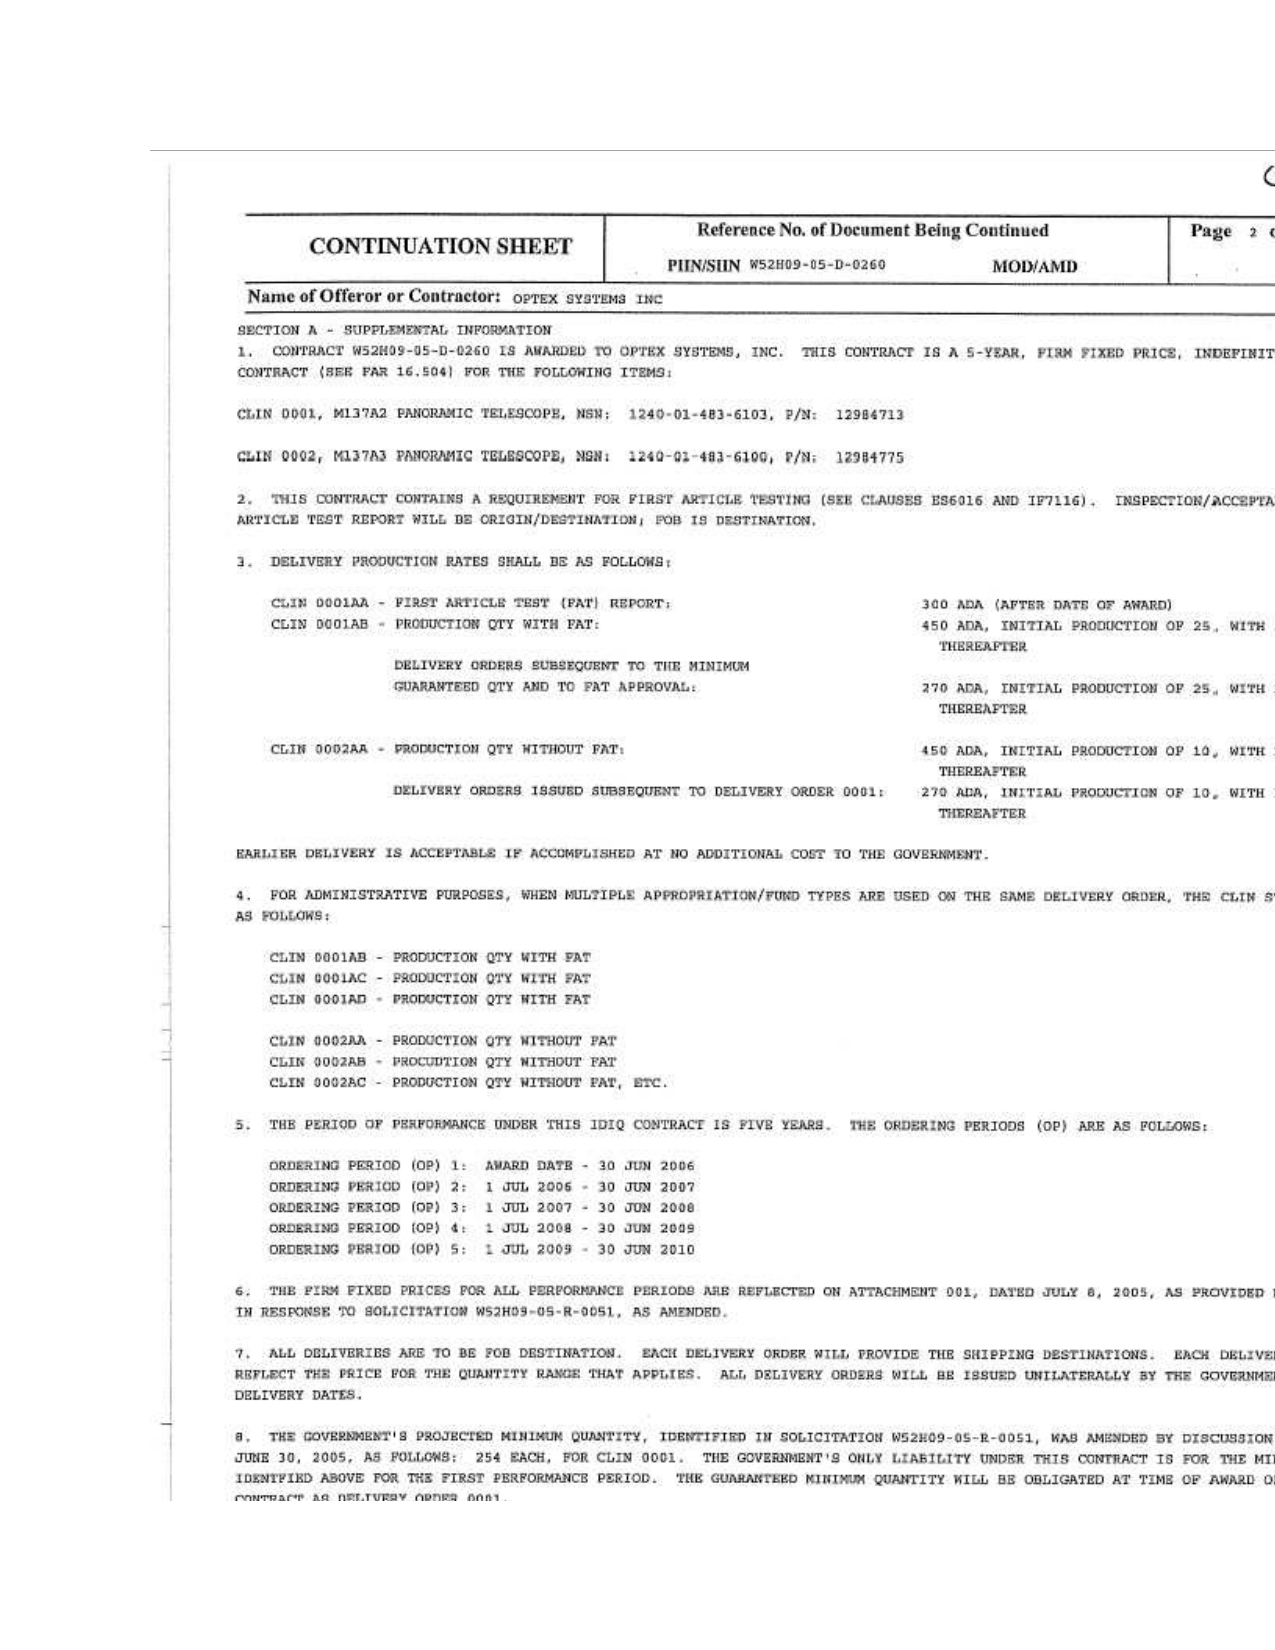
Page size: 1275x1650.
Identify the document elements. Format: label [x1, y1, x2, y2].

picture [150, 150, 1275, 1501]
